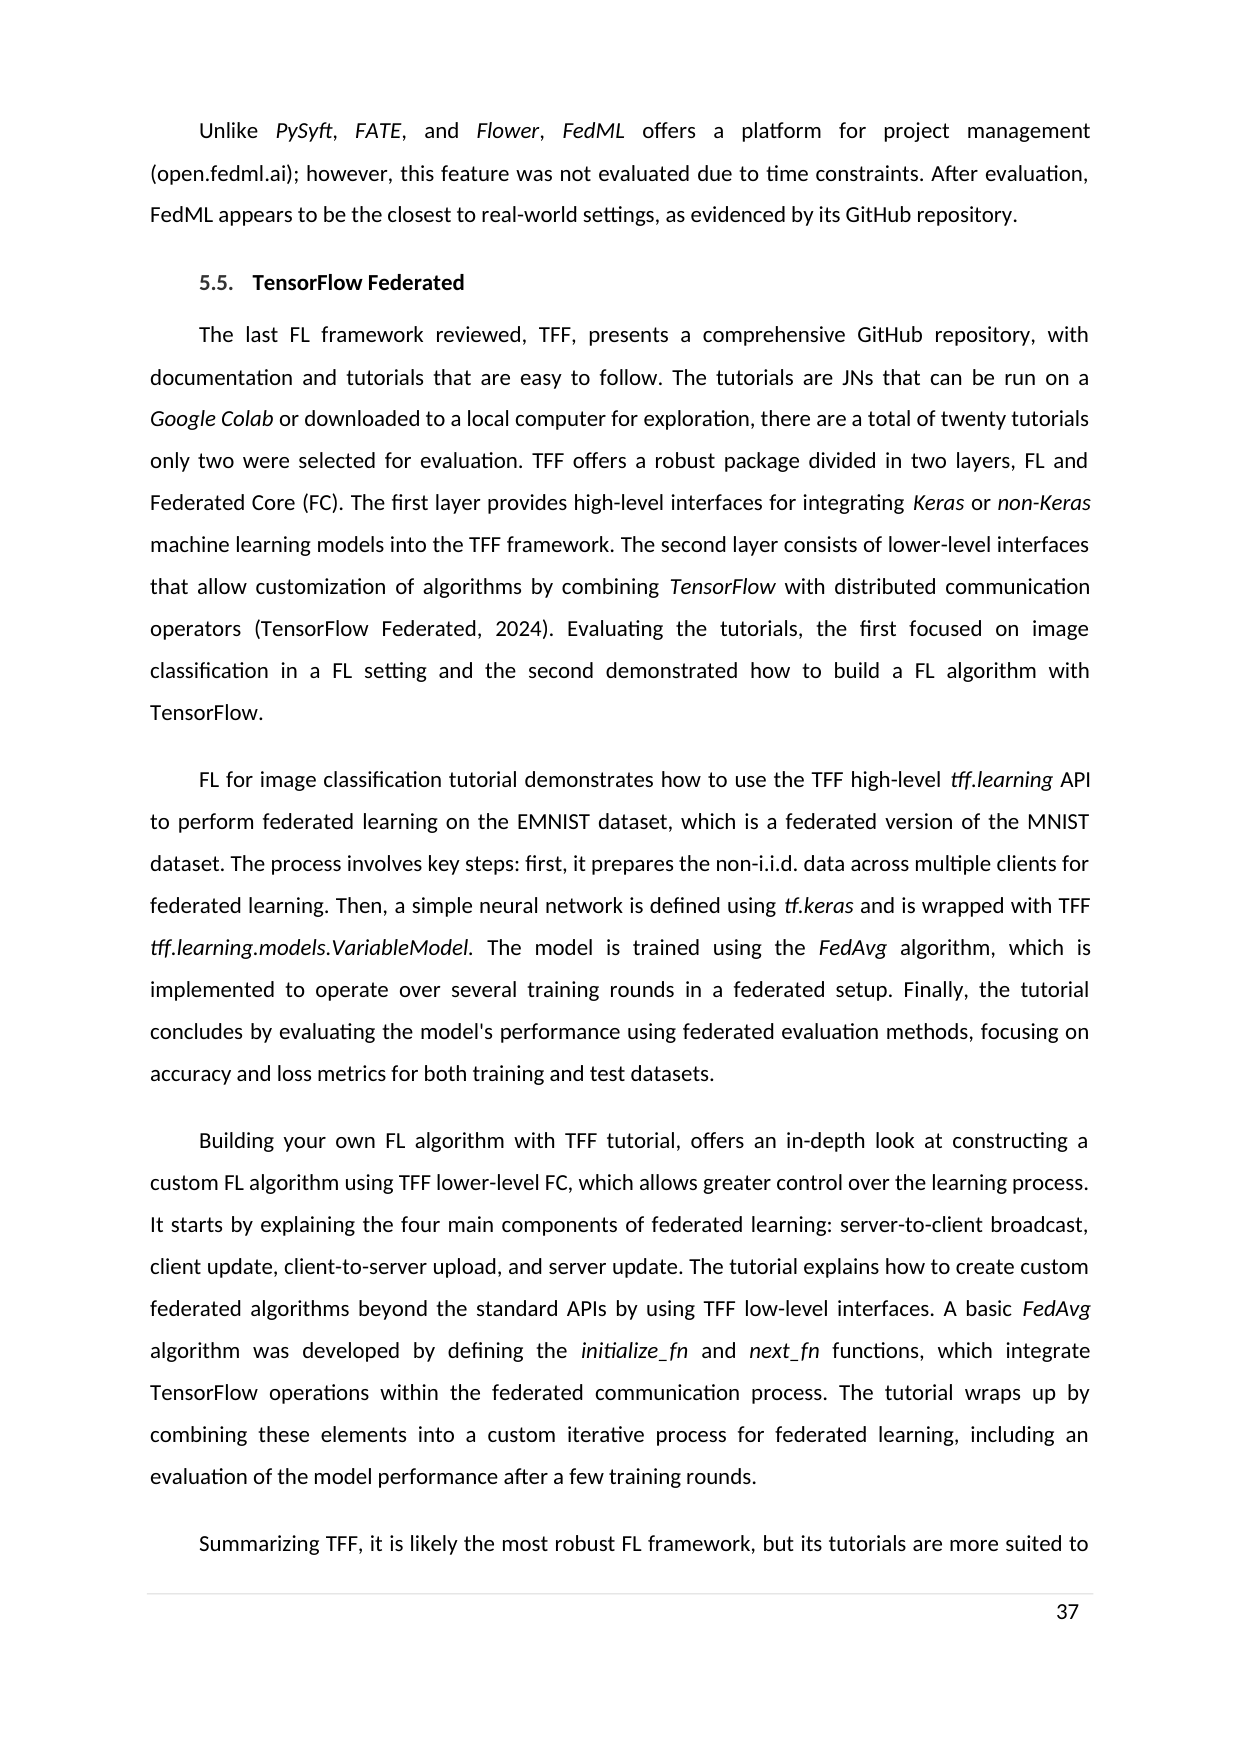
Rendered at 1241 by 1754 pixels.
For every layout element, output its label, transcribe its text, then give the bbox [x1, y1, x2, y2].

text FL for image classification tutorial demonstrates how to use the TFF high-level tff.learning API to perform federated learning on the EMNIST dataset, which is a federated version of the MNIST dataset. The process involves key steps: first, it prepares the non-i.i.d. data across multiple clients for federated learning. Then, a simple neural network is defined using tf.keras and is wrapped with TFF tff.learning.models.VariableModel. The model is trained using the FedAvg algorithm, which is implemented to operate over several training rounds in a federated setup. Finally, the tutorial concludes by evaluating the model's performance using federated evaluation methods, focusing on accuracy and loss metrics for both training and test datasets. [150, 765, 1091, 1087]
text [150, 1529, 1091, 1557]
text Building your own FL algorithm with TFF tutorial, offers an in-depth look at constructing a custom FL algorithm using TFF lower-level FC, which allows greater control over the learning process. It starts by explaining the four main components of federated learning: server-to-client broadcast, client update, client-to-server upload, and server update. The tutorial explains how to create custom federated algorithms beyond the standard APIs by using TFF low-level interfaces. A basic FedAvg algorithm was developed by defining the initialize_fn and next_fn functions, which integrate TensorFlow operations within the federated communication process. The tutorial wraps up by combining these elements into a custom iterative process for federated learning, including an evaluation of the model performance after a few training rounds. [150, 1126, 1091, 1490]
subtitle TensorFlow Federated [199, 268, 1126, 296]
text Unlike PySyft, FATE, and Flower, FedML offers a platform for project management (open.fedml.ai); however, this feature was not evaluated due to time constraints. After evaluation, FedML appears to be the closest to real-world settings, as evidenced by its GitHub repository. [150, 117, 1091, 229]
text The last FL framework reviewed, TFF, presents a comprehensive GitHub repository, with documentation and tutorials that are easy to follow. The tutorials are JNs that can be run on a Google Colab or downloaded to a local computer for exploration, there are a total of twenty tutorials only two were selected for evaluation. TFF offers a robust package divided in two layers, FL and Federated Core (FC). The first layer provides high-level interfaces for integrating Keras or non-Keras machine learning models into the TFF framework. The second layer consists of lower-level interfaces that allow customization of algorithms by combining TensorFlow with distributed communication operators (TensorFlow Federated, 2024). Evaluating the tutorials, the first focused on image classification in a FL setting and the second demonstrated how to build a FL algorithm with TensorFlow. [150, 321, 1091, 726]
